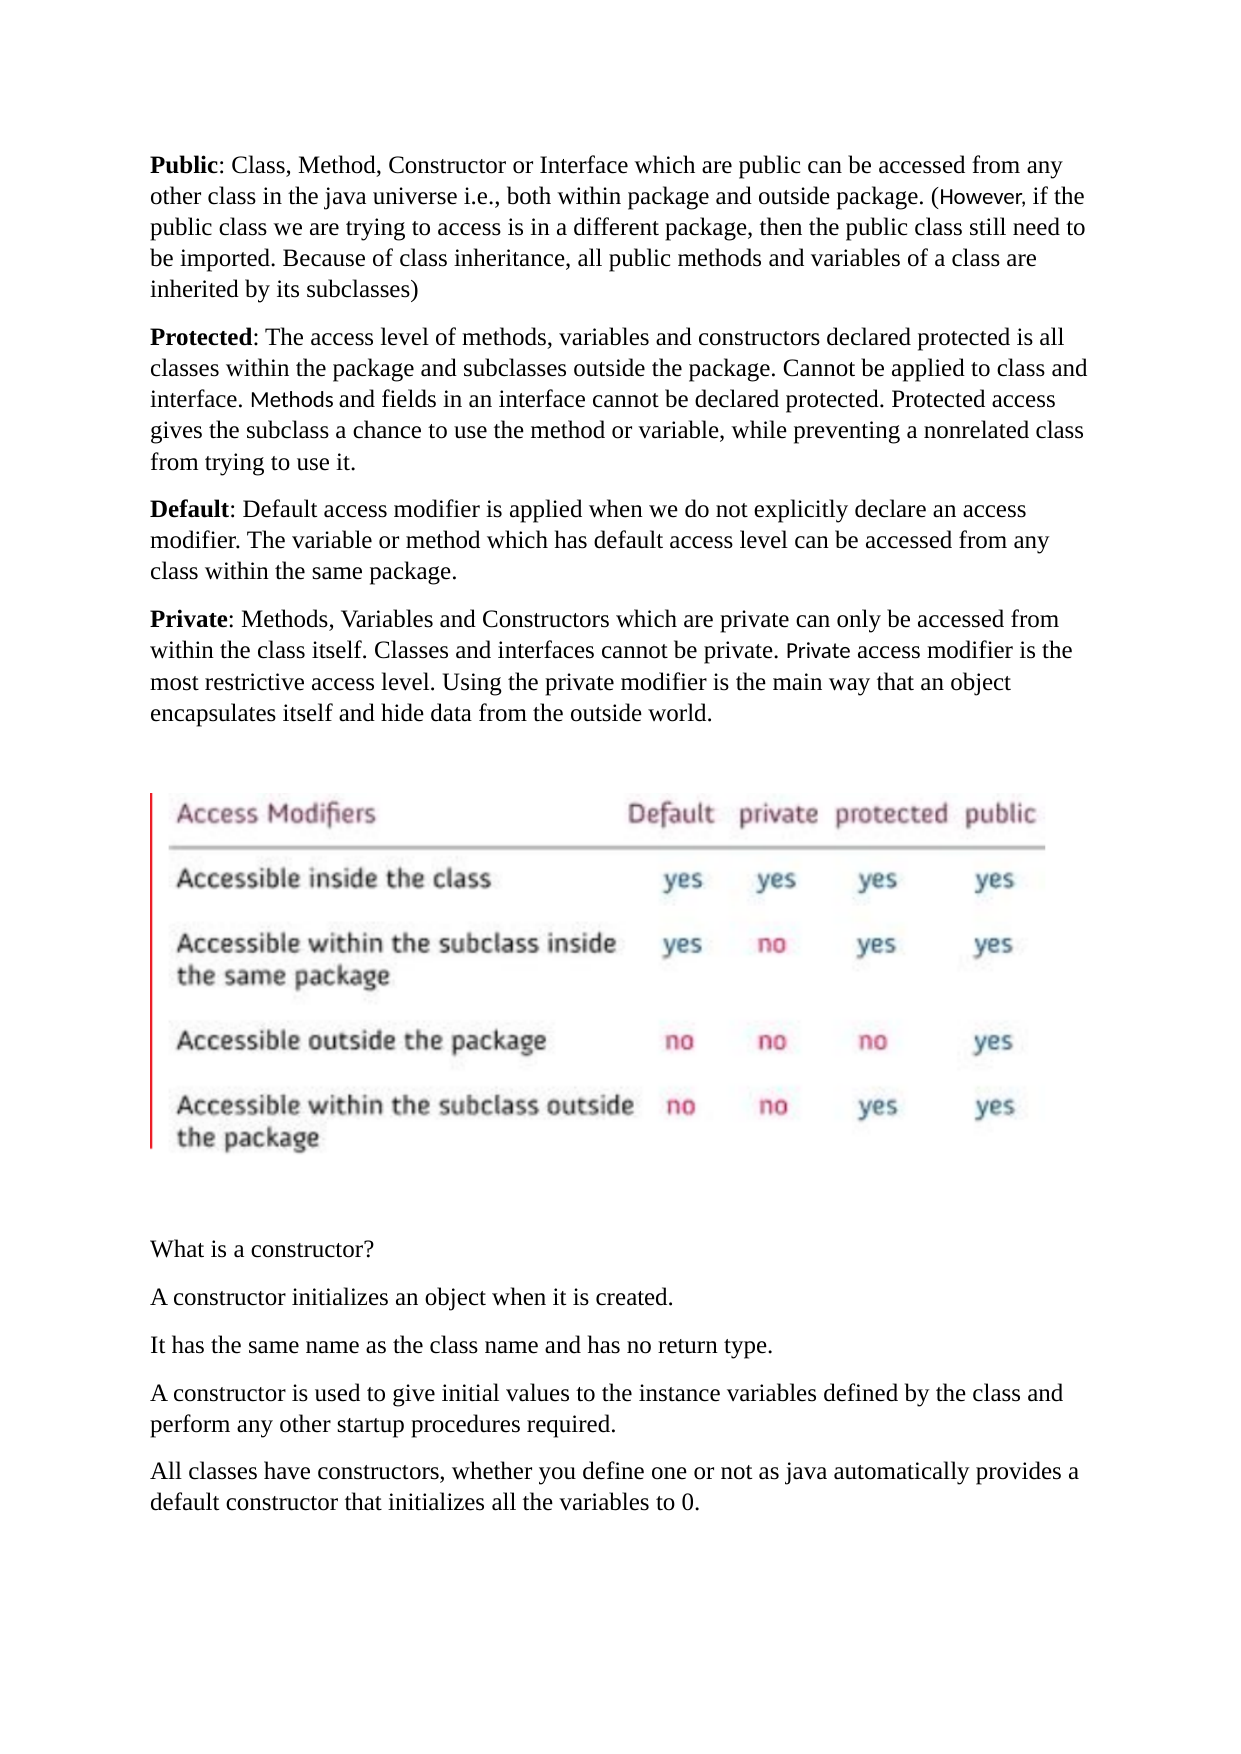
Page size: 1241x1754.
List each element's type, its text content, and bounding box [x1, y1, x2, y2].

picture [150, 793, 1091, 1168]
text Public: Class, Method, Constructor or Interface which are public can be accessed from any other class in the java universe i.e., both within package and outside package. (However, if the public class we are trying to access is in a different package, then the public class still need to be imported. Because of class inheritance, all public methods and variables of a class are inherited by its subclasses) [150, 150, 1090, 303]
text All classes have constructors, whether you define one or not as java automatically provides a default constructor that initializes all the variables to 0. [150, 1456, 1090, 1516]
text It has the same name as the class name and has no return type. [150, 1330, 1090, 1359]
text Protected: The access level of methods, variables and constructors declared protected is all classes within the package and subclasses outside the package. Cannot be applied to class and interface. Methods and fields in an interface cannot be declared protected. Protected access gives the subclass a chance to use the method or variable, while preventing a nonrelated class from trying to use it. [150, 322, 1090, 475]
text Private: Methods, Variables and Constructors which are private can only be accessed from within the class itself. Classes and interfaces cannot be private. Private access modifier is the most restrictive access level. Using the private modifier is the main way that an object encapsulates itself and hide data from the outside world. [150, 604, 1090, 726]
text What is a constructor? [150, 1234, 1090, 1263]
text Default: Default access modifier is applied when we do not explicitly declare an access modifier. The variable or method which has default access level can be accessed from any class within the same package. [150, 494, 1090, 585]
text A constructor is used to give initial values to the instance variables defined by the class and perform any other startup procedures required. [150, 1378, 1090, 1437]
text A constructor initializes an object when it is created. [150, 1282, 1090, 1311]
